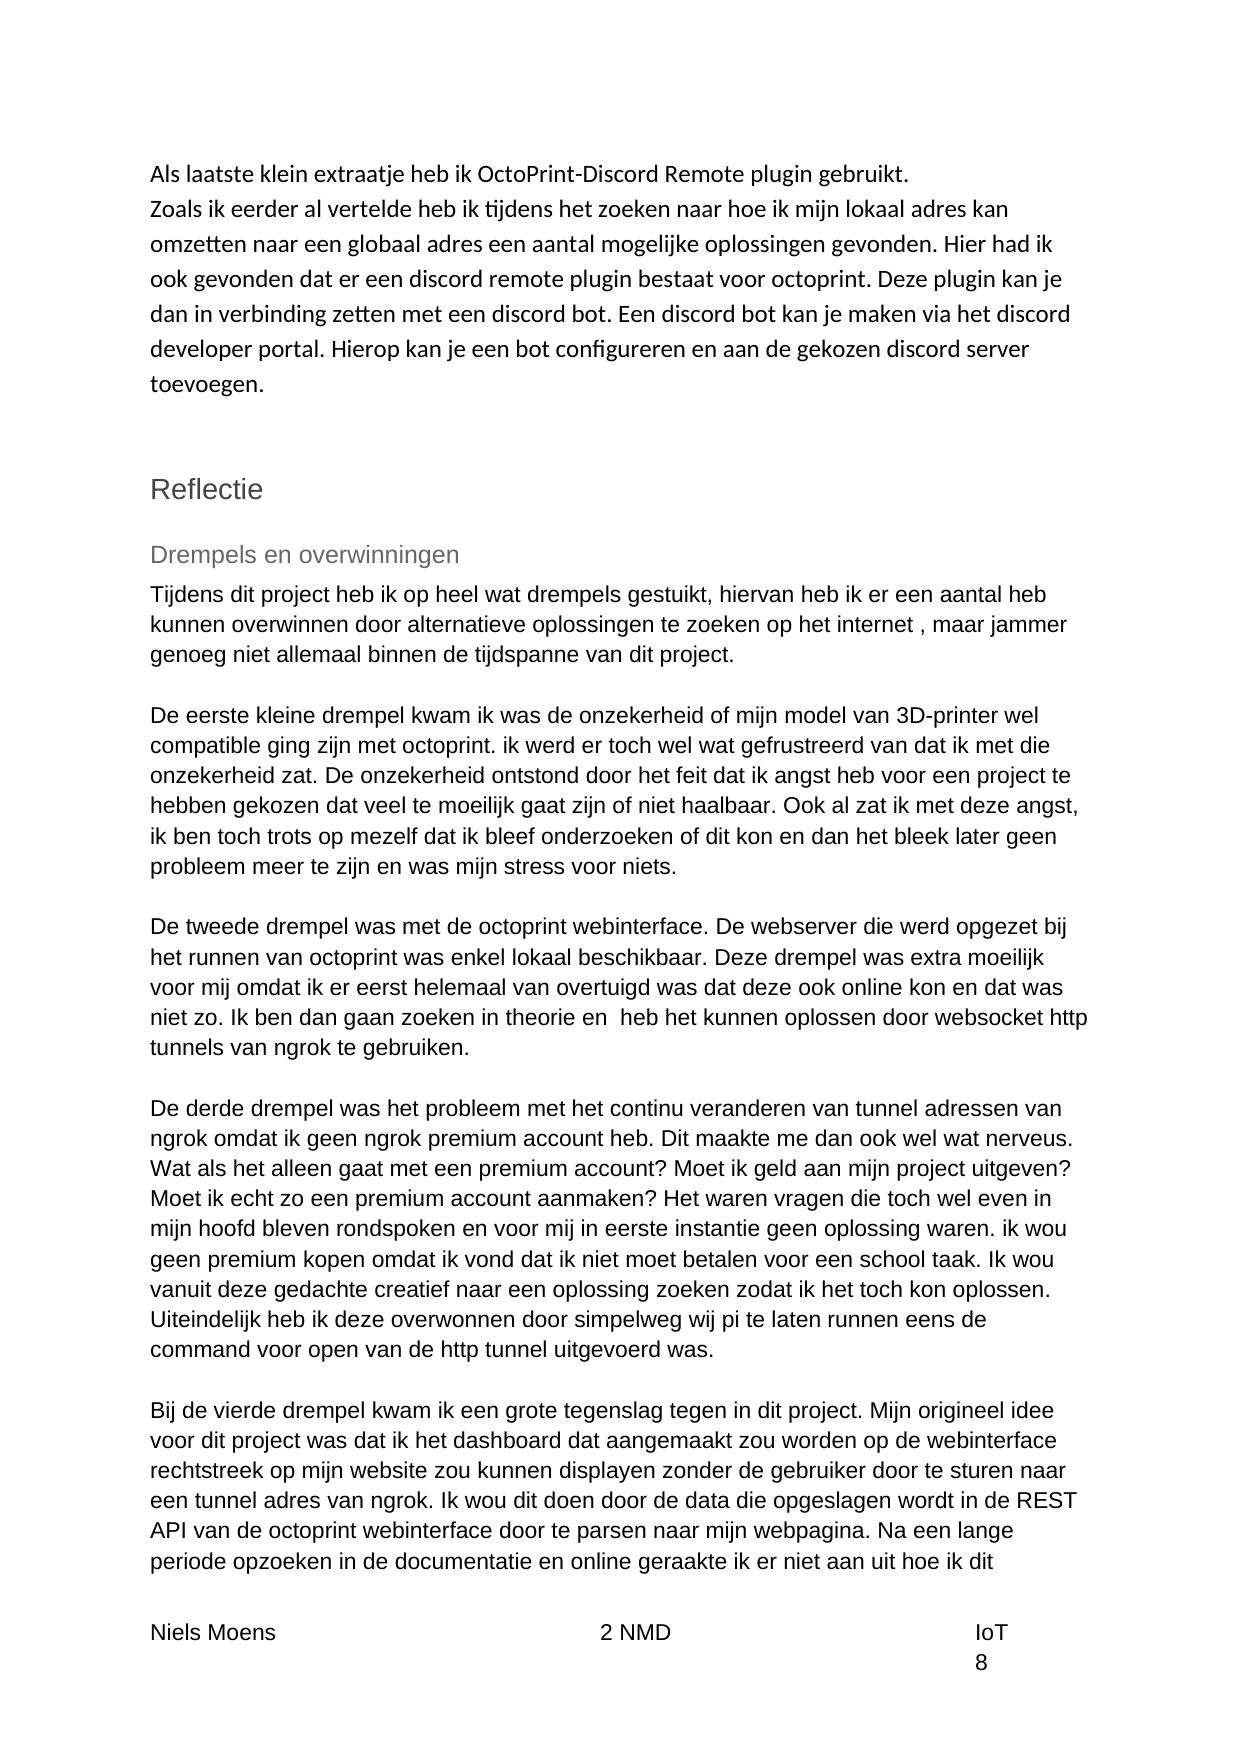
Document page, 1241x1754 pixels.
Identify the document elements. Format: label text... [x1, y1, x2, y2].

text Zoals ik eerder al vertelde heb ik tijdens het zoeken naar hoe ik mijn lokaal adres kan omzetten naar een globaal adres een aantal mogelijke oplossingen gevonden. Hier had ik ook gevonden dat er een discord remote plugin bestaat voor octoprint. Deze plugin kan je dan in verbinding zetten met een discord bot. Een discord bot kan je maken via het discord developer portal. Hierop kan je een bot configureren en aan de gekozen discord server toevoegen. [150, 193, 1090, 399]
text De tweede drempel was met de octoprint webinterface. De webserver die werd opgezet bij het runnen van octoprint was enkel lokaal beschikbaar. Deze drempel was extra moeilijk voor mij omdat ik er eerst helemaal van overtuigd was dat deze ook online kon en dat was niet zo. Ik ben dan gaan zoeken in theorie en heb het kunnen oplossen door websocket http tunnels van ngrok te gebruiken. [150, 913, 1090, 1060]
text De eerste kleine drempel kwam ik was de onzekerheid of mijn model van 3D-printer wel compatible ging zijn met octoprint. ik werd er toch wel wat gefrustreerd van dat ik met die onzekerheid zat. De onzekerheid ontstond door het feit dat ik angst heb voor een project te hebben gekozen dat veel te moeilijk gaat zijn of niet haalbaar. Ook al zat ik met deze angst, ik ben toch trots op mezelf dat ik bleef onderzoeken of dit kon en dan het bleek later geen probleem meer te zijn en was mijn stress voor niets. [150, 702, 1090, 879]
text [150, 1397, 1090, 1574]
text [150, 88, 1090, 189]
subtitle Drempels en overwinningen [150, 539, 1090, 568]
text Tijdens dit project heb ik op heel wat drempels gestuikt, hiervan heb ik er een aantal heb kunnen overwinnen door alternatieve oplossingen te zoeken op het internet , maar jammer genoeg niet allemaal binnen de tijdspanne van dit project. [150, 581, 1090, 668]
text De derde drempel was het probleem met het continu veranderen van tunnel adressen van ngrok omdat ik geen ngrok premium account heb. Dit maakte me dan ook wel wat nerveus. Wat als het alleen gaat met een premium account? Moet ik geld aan mijn project uitgeven? Moet ik echt zo een premium account aanmaken? Het waren vragen die toch wel even in mijn hoofd bleven rondspoken en voor mij in eerste instantie geen oplossing waren. ik wou geen premium kopen omdat ik vond dat ik niet moet betalen voor een school taak. Ik wou vanuit deze gedachte creatief naar een oplossing zoeken zodat ik het toch kon oplossen. Uiteindelijk heb ik deze overwonnen door simpelweg wij pi te laten runnen eens de command voor open van de http tunnel uitgevoerd was. [150, 1094, 1090, 1362]
subtitle Reflectie [150, 472, 1090, 505]
